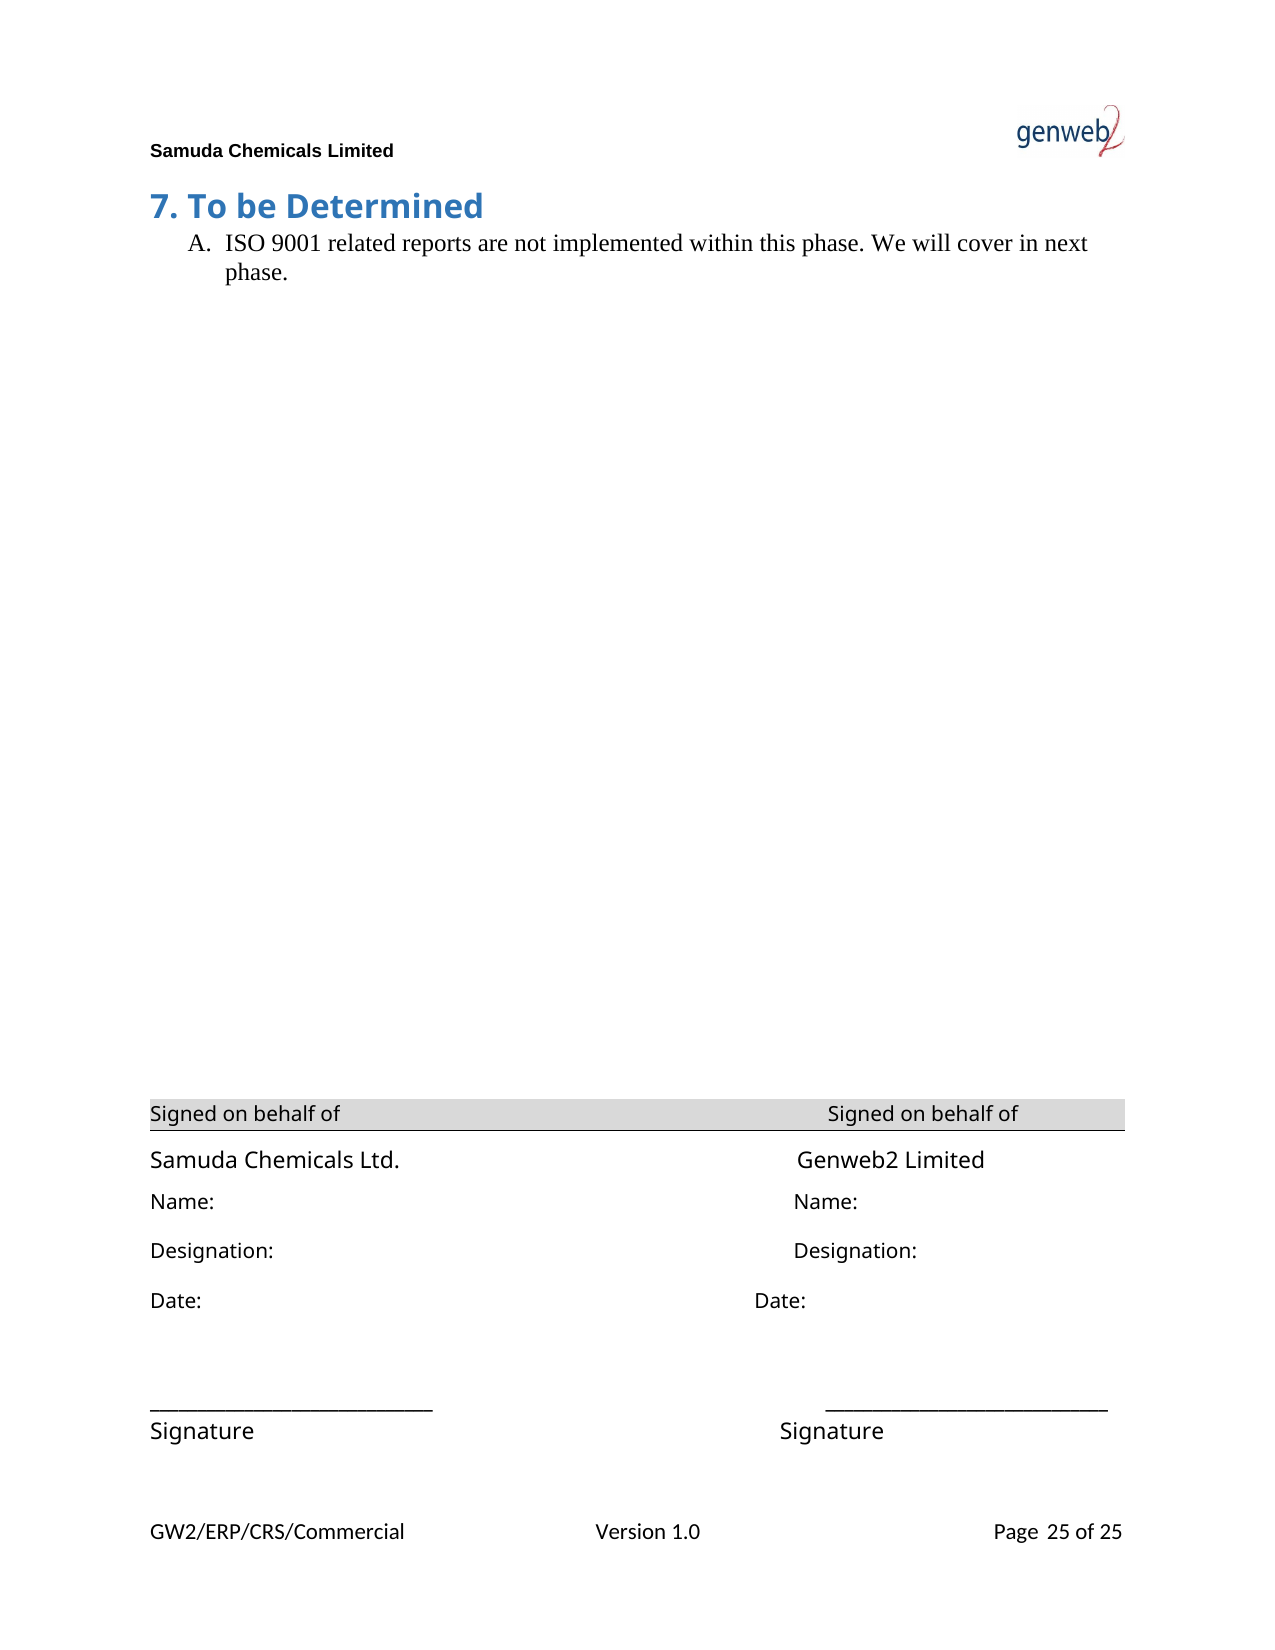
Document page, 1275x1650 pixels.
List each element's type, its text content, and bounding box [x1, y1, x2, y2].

text Designation: Designation: [150, 1237, 1125, 1265]
text Signed on behalf of Signed on behalf of [150, 1099, 1125, 1130]
text Samuda Chemicals Ltd. Genweb2 Limited [150, 1144, 1125, 1175]
text Name: Name: [150, 1187, 1125, 1216]
subtitle 7. To be Determined [150, 182, 1125, 228]
text Date: Date: [150, 1286, 1125, 1314]
picture [1017, 105, 1125, 158]
text Signature Signature [150, 1415, 1125, 1447]
text ______________________________ ______________________________ [150, 1384, 1125, 1415]
list ISO 9001 related reports are not implemented within this phase. We will cover in next phase. [187, 228, 1125, 285]
